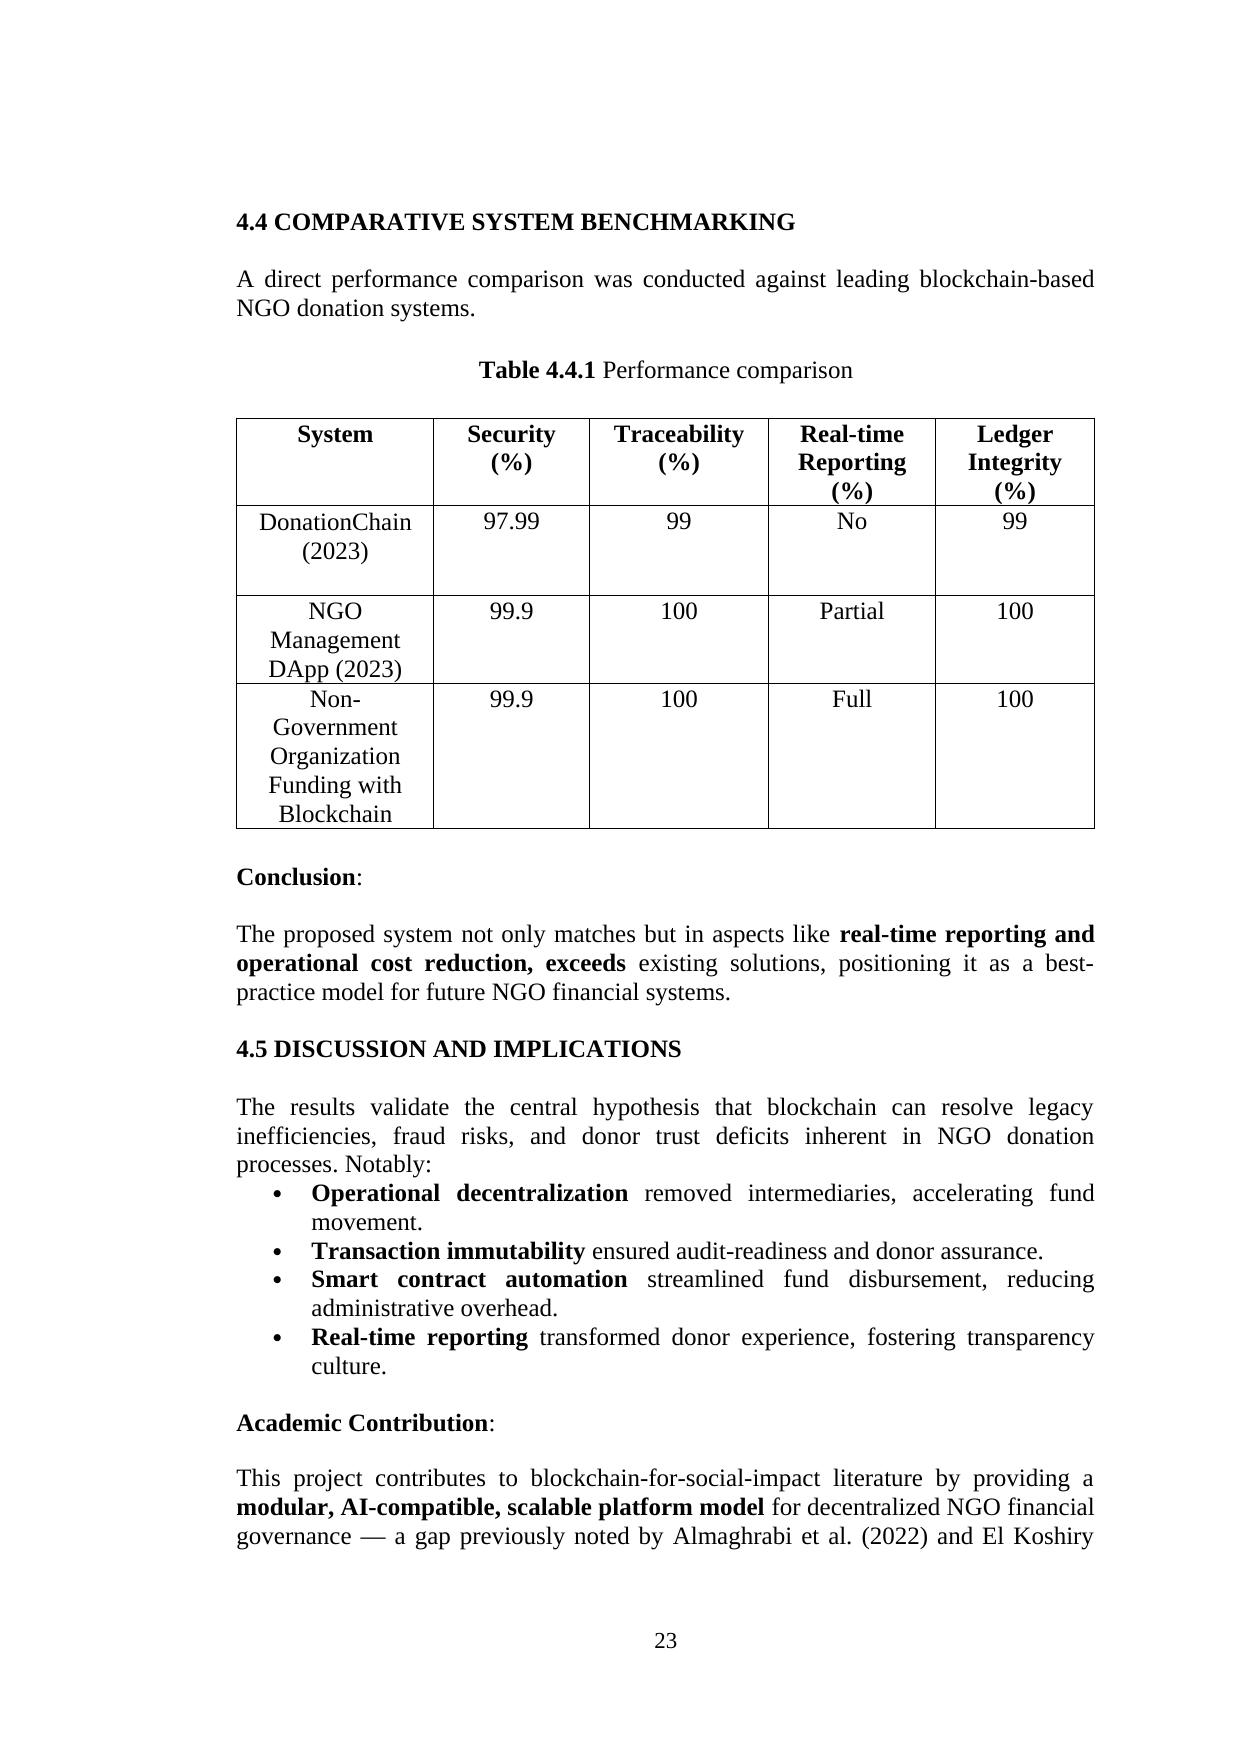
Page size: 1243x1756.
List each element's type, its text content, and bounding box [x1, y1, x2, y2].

table_cell 100 [590, 684, 768, 827]
table_cell Partial [769, 596, 935, 683]
text A direct performance comparison was conducted against leading blockchain-based NGO donation systems. [236, 264, 1095, 322]
table_cell No [769, 506, 935, 595]
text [236, 1463, 1095, 1549]
table_cell 99 [590, 506, 768, 595]
text Table 4.4.1 Performance comparison [236, 355, 1095, 384]
text Conclusion: [236, 862, 1095, 891]
table_cell 99.9 [434, 596, 589, 683]
table_header Real-time Reporting (%) [769, 419, 935, 505]
list Smart contract automation streamlined fund disbursement, reducing administrative overhead. [274, 1264, 1095, 1322]
table_cell Non-Government Organization Funding with Blockchain [237, 684, 433, 827]
table_cell NGO Management DApp (2023) [237, 596, 433, 683]
table_cell 99 [936, 506, 1094, 595]
text Academic Contribution: [236, 1408, 1095, 1463]
table_cell Full [769, 684, 935, 827]
table_cell 99.9 [434, 684, 589, 827]
table_cell 100 [590, 596, 768, 683]
table_header Security (%) [434, 419, 589, 505]
table_header System [237, 419, 433, 505]
list Transaction immutability ensured audit-readiness and donor assurance. [274, 1236, 1095, 1264]
text The proposed system not only matches but in aspects like real-time reporting and operational cost reduction, exceeds existing solutions, positioning it as a best-practice model for future NGO financial systems. [236, 891, 1095, 1006]
table_header Ledger Integrity (%) [936, 419, 1094, 505]
table_cell [237, 506, 433, 595]
text The results validate the central hypothesis that blockchain can resolve legacy inefficiencies, fraud risks, and donor trust deficits inherent in NGO donation processes. Notably: [236, 1092, 1095, 1178]
text 4.4 COMPARATIVE SYSTEM BENCHMARKING [236, 207, 1095, 236]
table_cell 100 [936, 596, 1094, 683]
table_cell 100 [936, 684, 1094, 827]
list Operational decentralization removed intermediaries, accelerating fund movement. [274, 1178, 1095, 1236]
text 4.5 DISCUSSION AND IMPLICATIONS [236, 1034, 1095, 1063]
table_header Traceability (%) [590, 419, 768, 505]
list Real-time reporting transformed donor experience, fostering transparency culture. [274, 1322, 1095, 1379]
table_cell 97.99 [434, 506, 589, 595]
